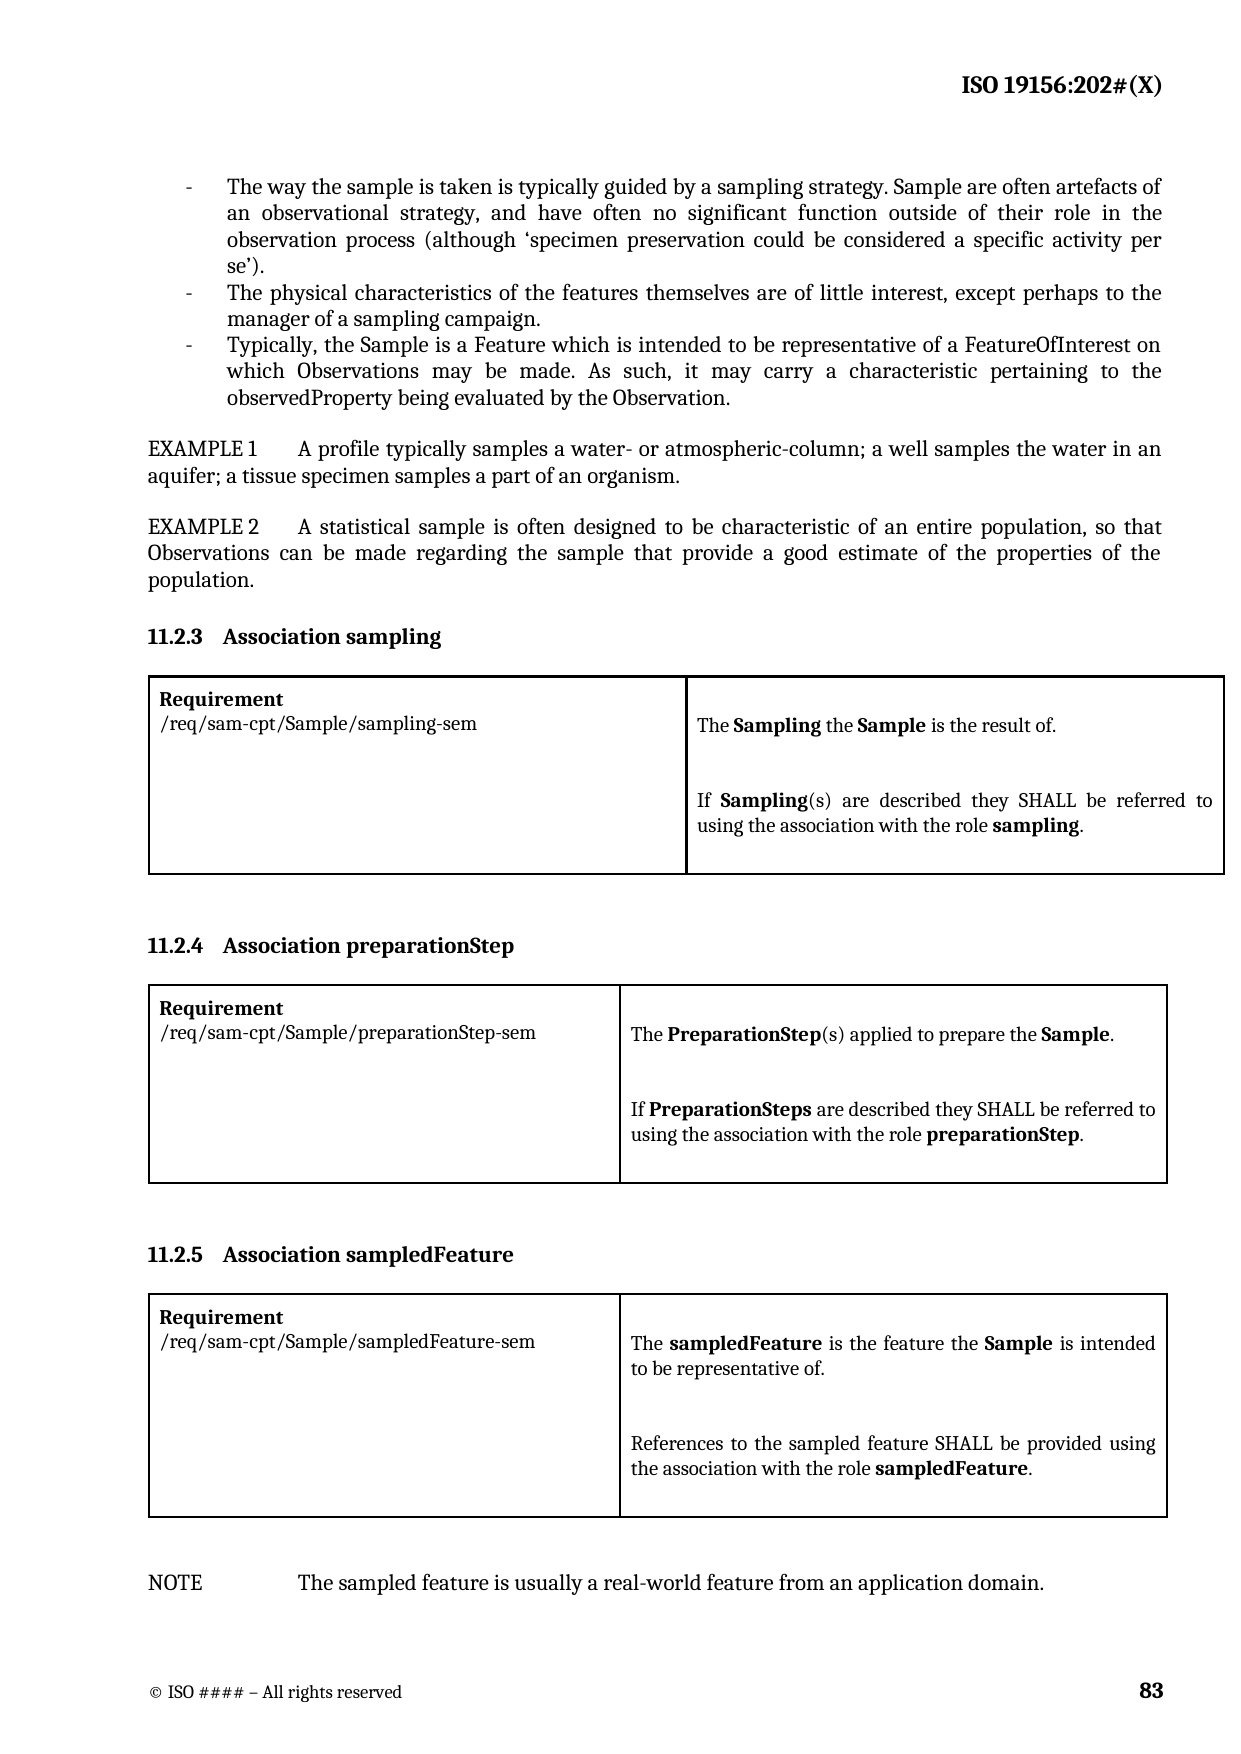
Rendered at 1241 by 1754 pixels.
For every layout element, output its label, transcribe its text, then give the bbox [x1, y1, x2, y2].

subtitle Association preparationStep [148, 933, 1163, 959]
table_header Requirement /req/sam-cpt/Sample/sampledFeature-sem [150, 1295, 619, 1516]
table_header The sampledFeature is the feature the Sample is intended to be representative of. References to the sampled feature SHALL be provided using the association with the role sampledFeature. [621, 1295, 1166, 1516]
text EXAMPLE 1 A profile typically samples a water- or atmospheric-column; a well samples the water in an aquifer; a tissue specimen samples a part of an organism. [148, 436, 1163, 489]
table_header The Sampling the Sample is the result of. If Sampling(s) are described they SHALL be referred to using the association with the role sampling. [688, 678, 1223, 873]
list The physical characteristics of the features themselves are of little interest, except perhaps to the manager of a sampling campaign. [185, 279, 1163, 332]
subtitle Association sampling [148, 624, 1163, 650]
list Typically, the Sample is a Feature which is intended to be representative of a FeatureOfInterest on which Observations may be made. As such, it may carry a characteristic pertaining to the observedProperty being evaluated by the Observation. [185, 332, 1163, 411]
table_header Requirement /req/sam-cpt/Sample/preparationStep-sem [150, 986, 619, 1182]
list The way the sample is taken is typically guided by a sampling strategy. Sample are often artefacts of an observational strategy, and have often no significant function outside of their role in the observation process (although ‘specimen preservation could be considered a specific activity per se’). [185, 174, 1163, 279]
text NOTE The sampled feature is usually a real-world feature from an application domain. [148, 1570, 1163, 1596]
subtitle Association sampledFeature [148, 1242, 1163, 1268]
table_header The PreparationStep(s) applied to prepare the Sample. If PreparationSteps are described they SHALL be referred to using the association with the role preparationStep. [621, 986, 1166, 1182]
table_header Requirement /req/sam-cpt/Sample/sampling-sem [150, 678, 685, 873]
text EXAMPLE 2 A statistical sample is often designed to be characteristic of an entire population, so that Observations can be made regarding the sample that provide a good estimate of the properties of the population. [148, 514, 1163, 593]
